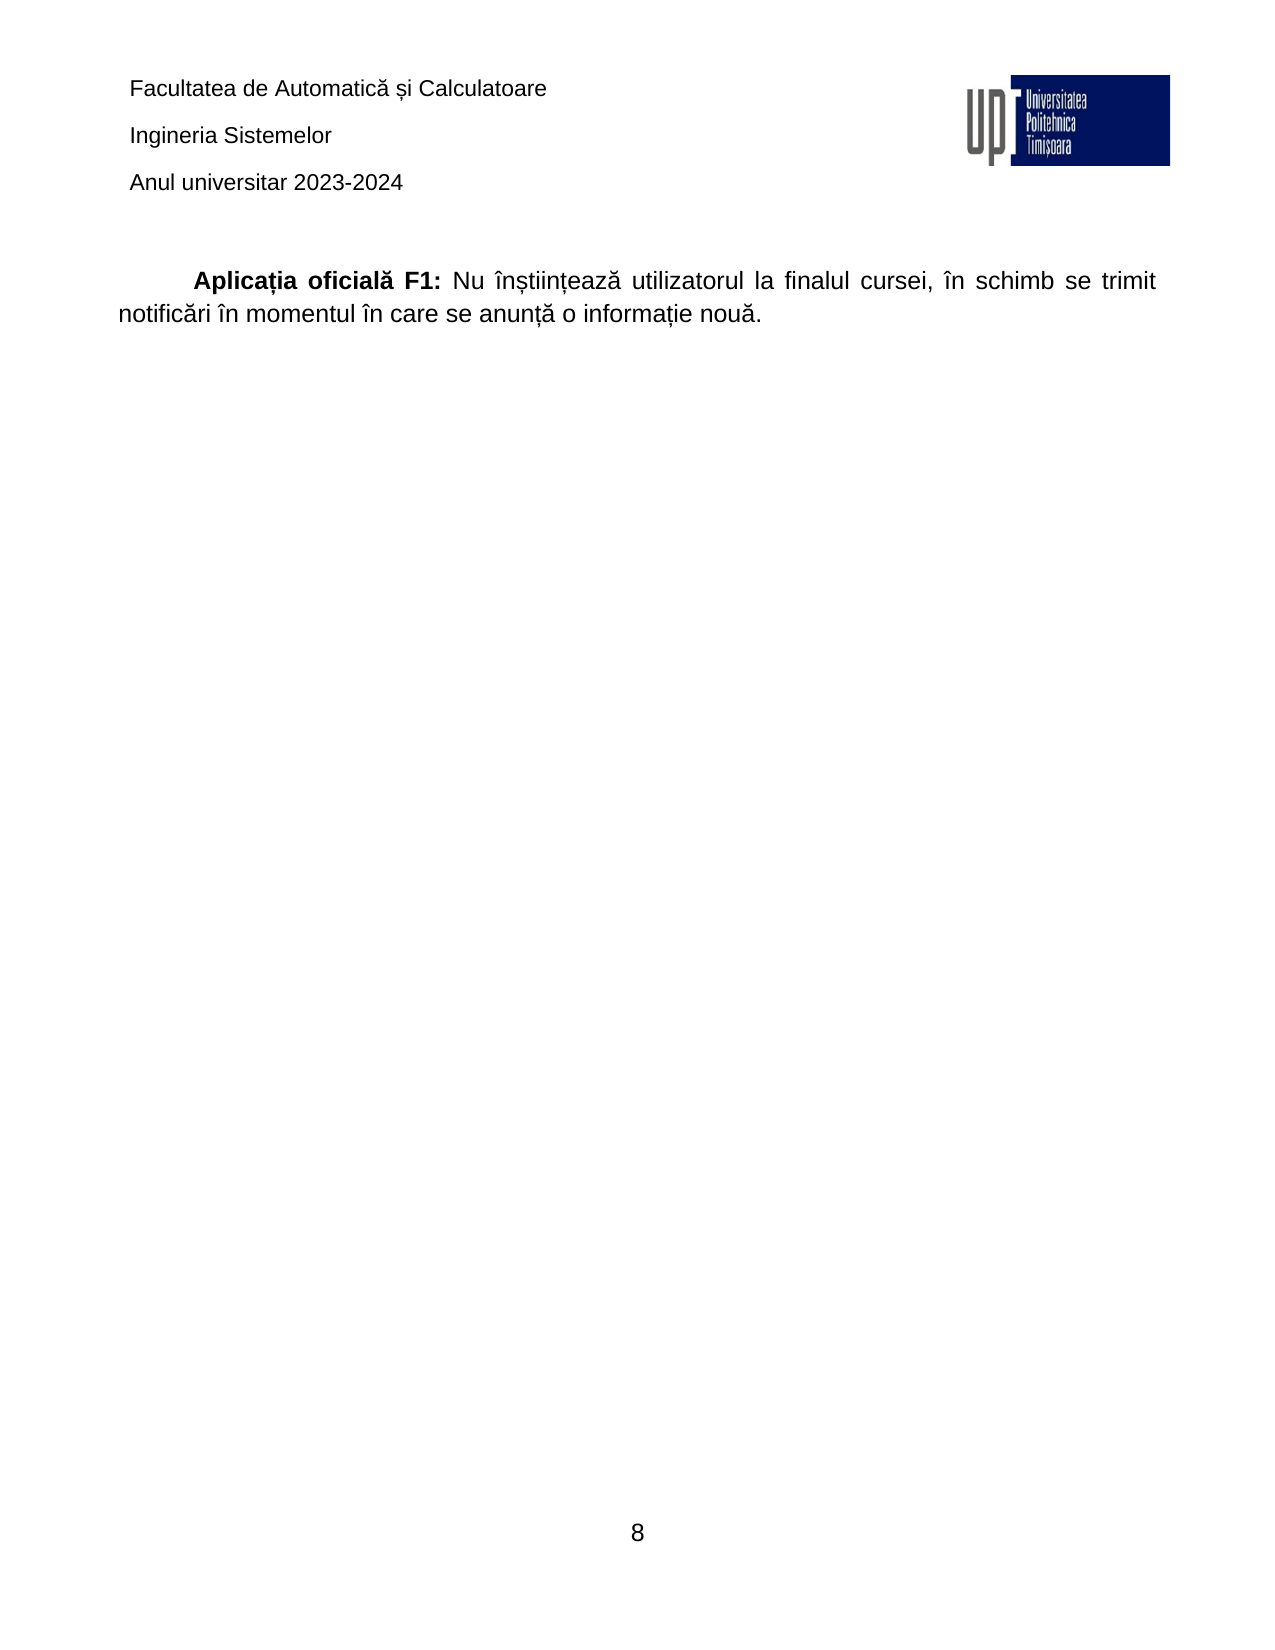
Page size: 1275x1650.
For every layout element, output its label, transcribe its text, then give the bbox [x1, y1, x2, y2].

text Aplicația oficială F1: Nu înștiințează utilizatorul la finalul cursei, în schimb se trimit notificări în momentul în care se anunță o informație nouă. [118, 266, 1157, 327]
picture [967, 75, 1171, 166]
